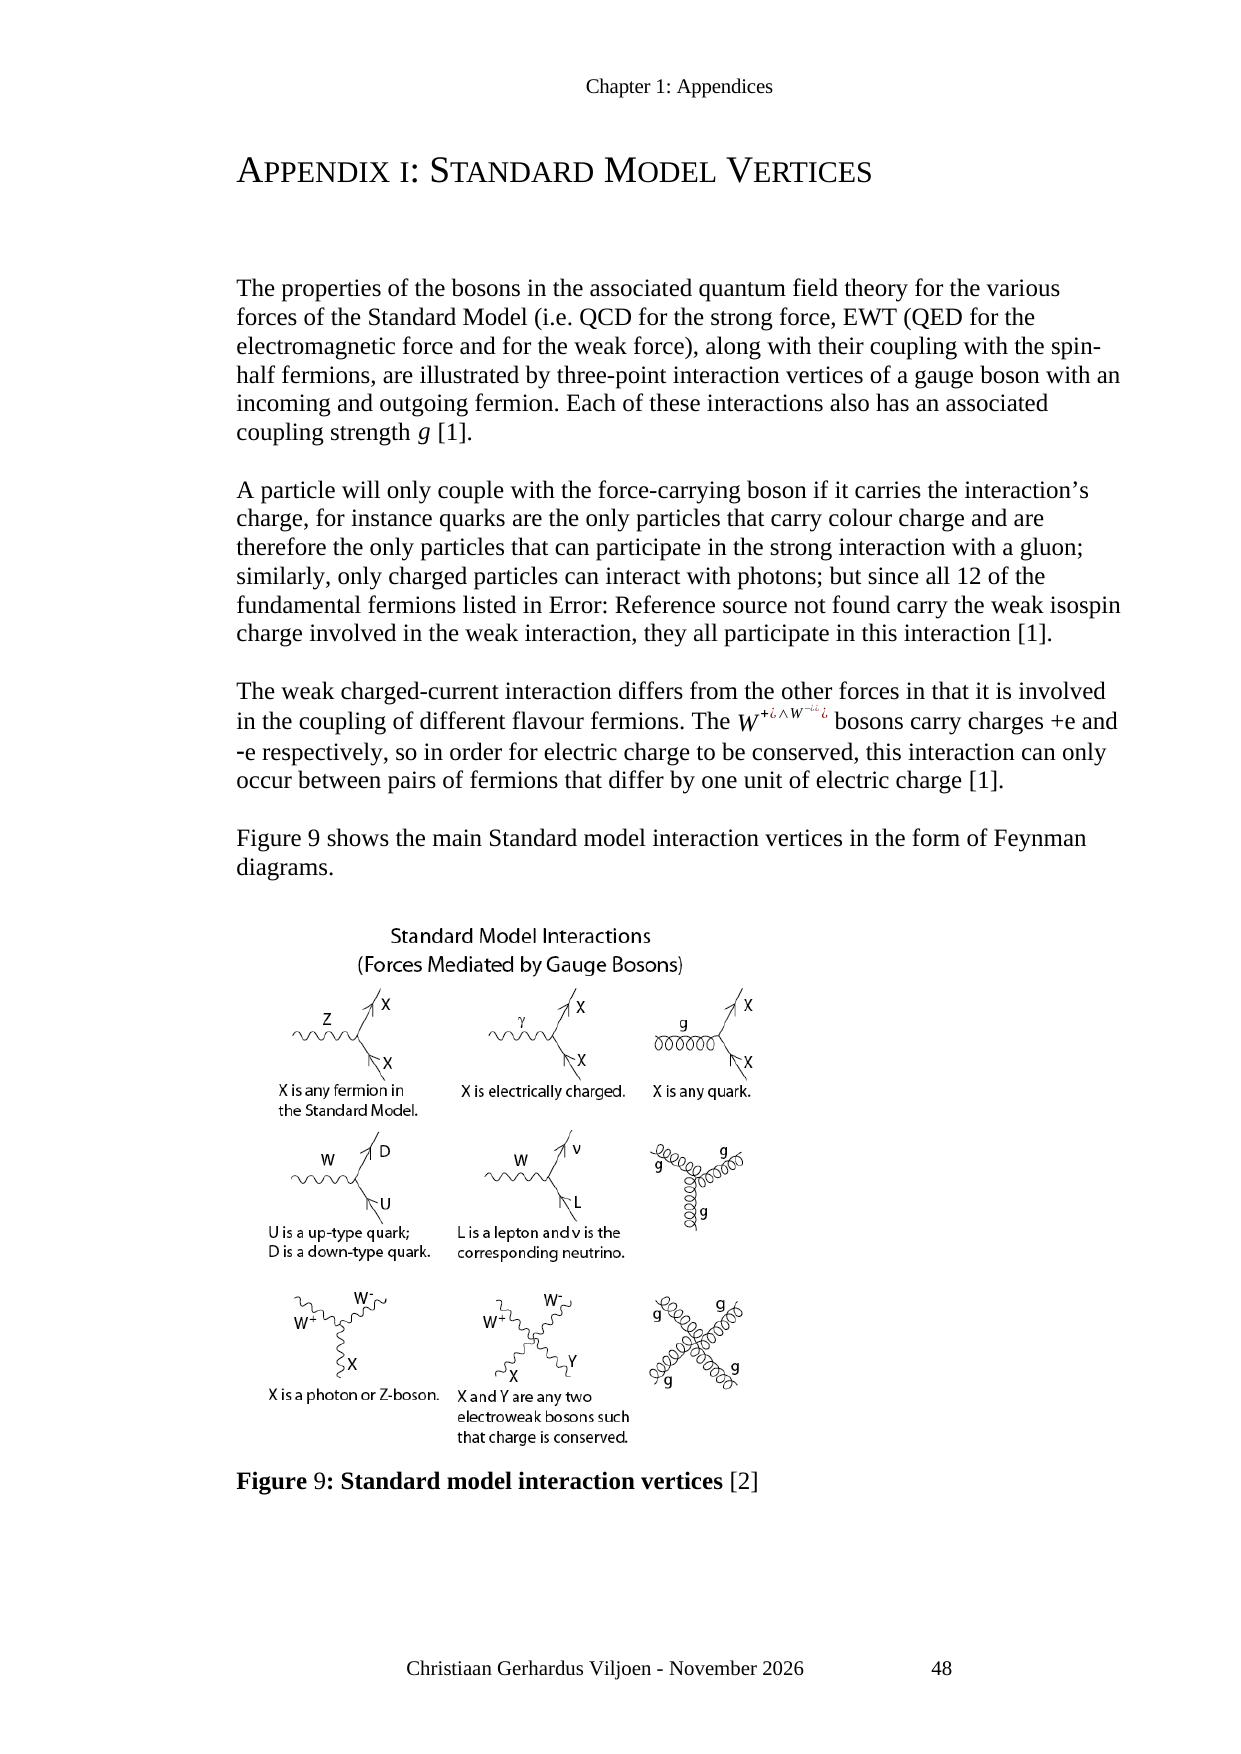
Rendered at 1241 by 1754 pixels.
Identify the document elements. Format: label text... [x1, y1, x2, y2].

text The properties of the bosons in the associated quantum field theory for the various forces of the Standard Model (i.e. QCD for the strong force, EWT (QED for the electromagnetic force and for the weak force), along with their coupling with the spin-half fermions, are illustrated by three-point interaction vertices of a gauge boson with an incoming and outgoing fermion. Each of these interactions also has an associated coupling strength . [236, 273, 1122, 446]
subtitle Appendix i: Standard Model Vertices [236, 148, 1122, 191]
text A particle will only couple with the force-carrying boson if it carries the interaction’s charge, for instance quarks are the only particles that carry colour charge and are therefore the only particles that can participate in the strong interaction with a gluon; similarly, only charged particles can interact with photons; but since all 12 of the fundamental fermions listed in Table 1 carry the weak isospin charge involved in the weak interaction, they all participate in this interaction . [236, 475, 1122, 647]
picture [236, 909, 780, 1466]
text The weak charged-current interaction differs from the other forces in that it is involved in the coupling of different flavour fermions. The bosons carry charges +e and e respectively, so in order for electric charge to be conserved, this interaction can only occur between pairs of fermions that differ by one unit of electric charge . [236, 676, 1122, 794]
text Figure 1: Standard model interaction vertices [236, 1466, 1122, 1495]
